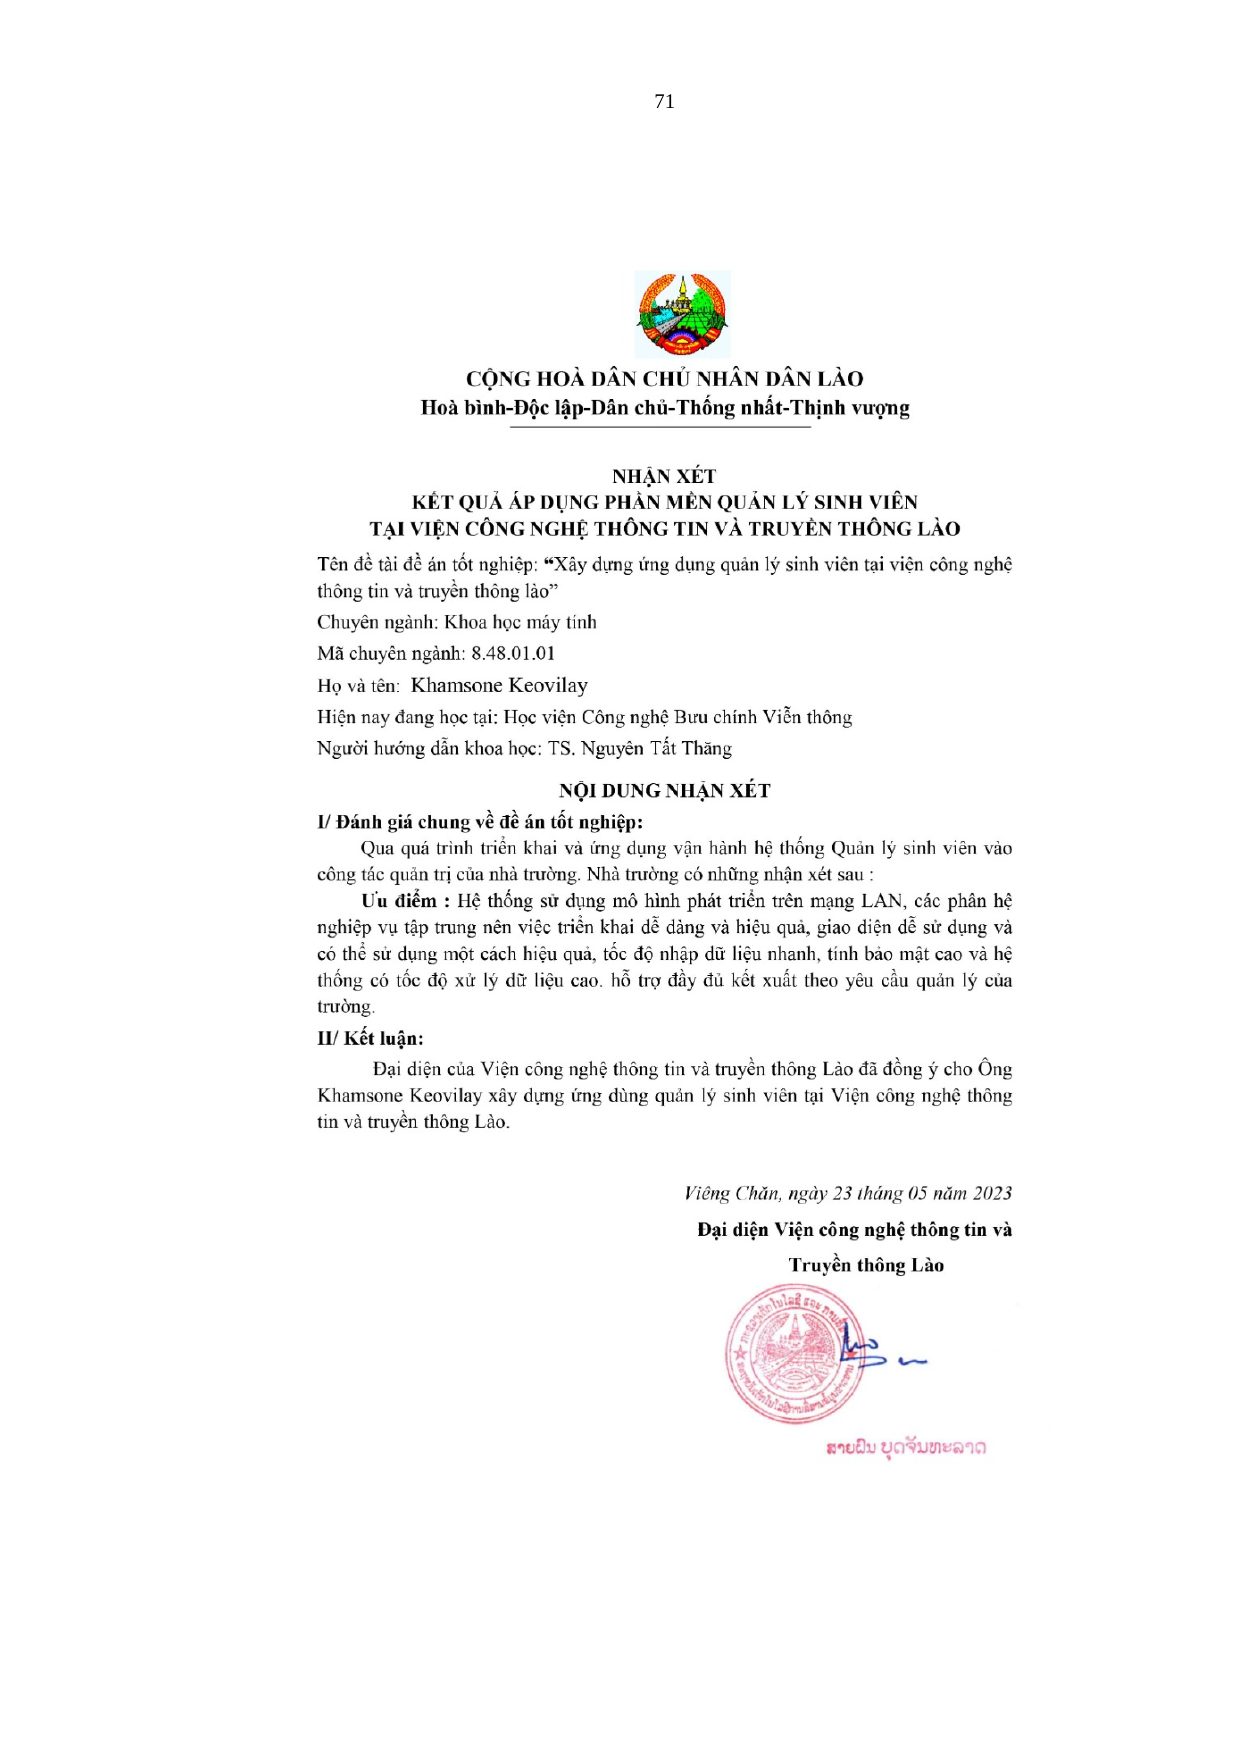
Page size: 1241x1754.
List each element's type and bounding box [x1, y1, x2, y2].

picture [206, 206, 1123, 1502]
